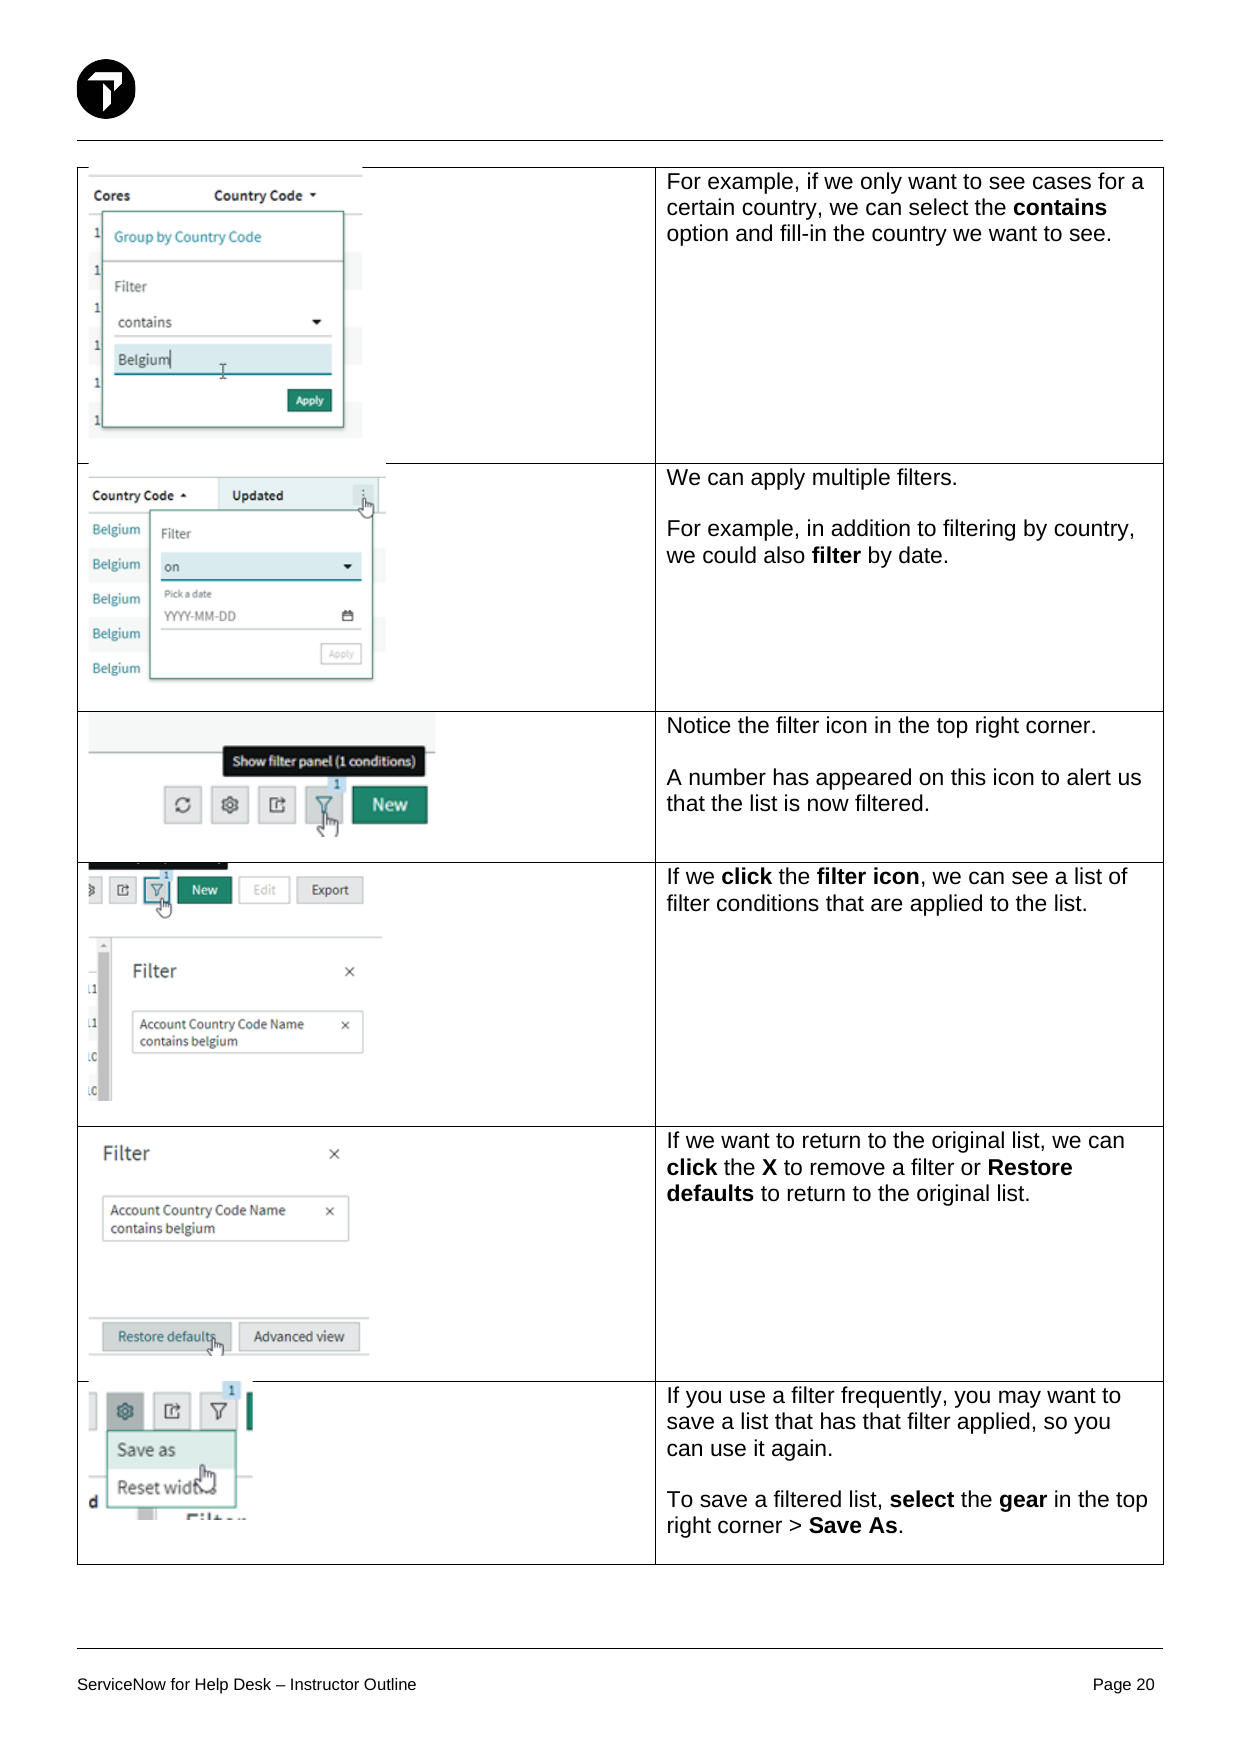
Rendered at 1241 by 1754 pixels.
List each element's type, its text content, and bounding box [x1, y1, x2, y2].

picture [76, 59, 136, 119]
table_cell If we want to return to the original list, we can click the X to remove a filter or Restore defaults to return to the original list. [656, 1127, 1163, 1381]
table_cell [78, 712, 655, 862]
picture [88, 1127, 370, 1356]
table_cell If you use a filter frequently, you may want to save a list that has that filter applied, so you can use it again. To save a filtered list, select the gear in the top right corner > Save As. [656, 1382, 1163, 1564]
table_cell [78, 1382, 655, 1564]
table_cell [78, 863, 655, 1126]
table_cell [78, 168, 655, 463]
table_cell Notice the filter icon in the top right corner. A number has appeared on this icon to alert us that the list is now filtered. [656, 712, 1163, 862]
picture [88, 863, 383, 1101]
picture [88, 463, 386, 686]
table_cell If we click the filter icon, we can see a list of filter conditions that are applied to the list. [656, 863, 1163, 1126]
table_cell [78, 1127, 655, 1381]
table_cell We can apply multiple filters. For example, in addition to filtering by country, we could also filter by date. [656, 464, 1163, 711]
picture [88, 1381, 253, 1520]
picture [88, 712, 436, 837]
table_cell For example, if we only want to see cases for a certain country, we can select the contains option and fill-in the country we want to see. [656, 168, 1163, 463]
picture [88, 167, 363, 438]
table_cell [78, 464, 655, 711]
